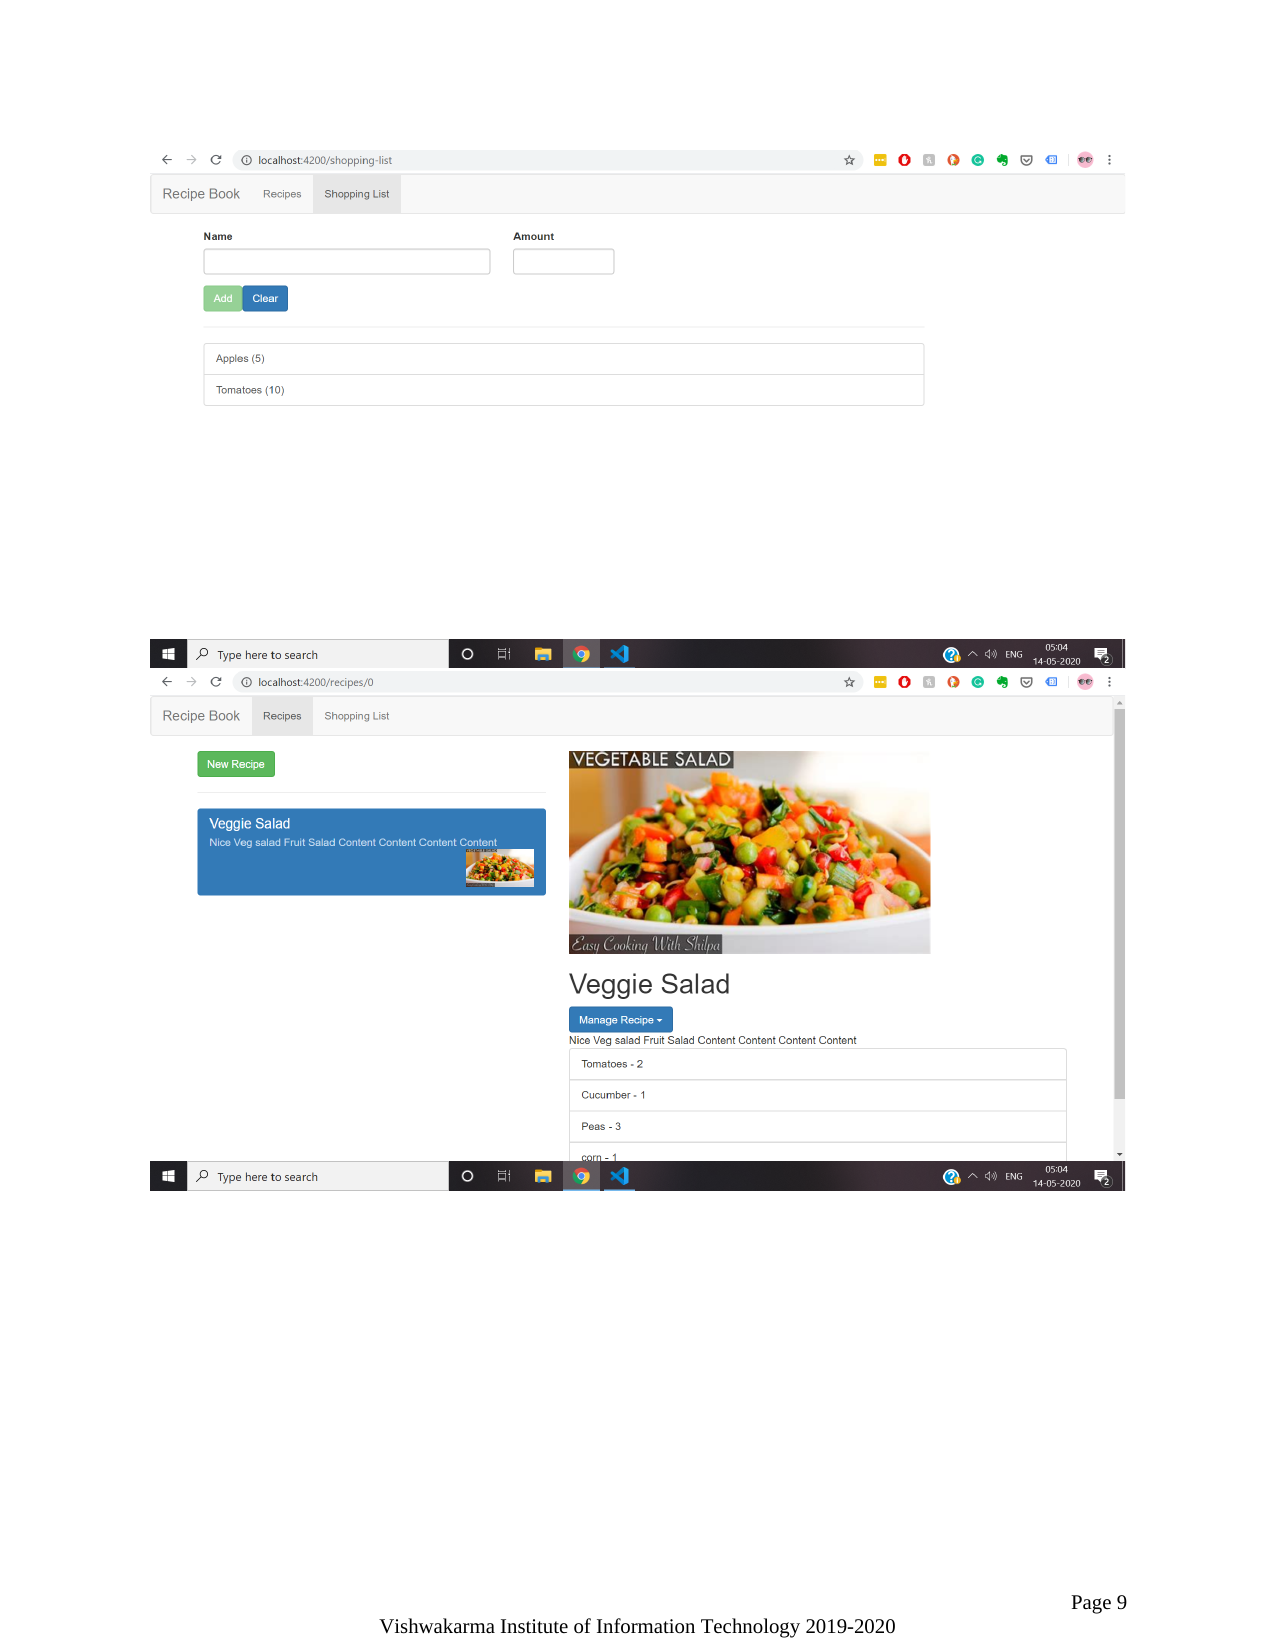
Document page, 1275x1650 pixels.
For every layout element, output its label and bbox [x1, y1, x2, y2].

picture [150, 150, 1125, 1191]
